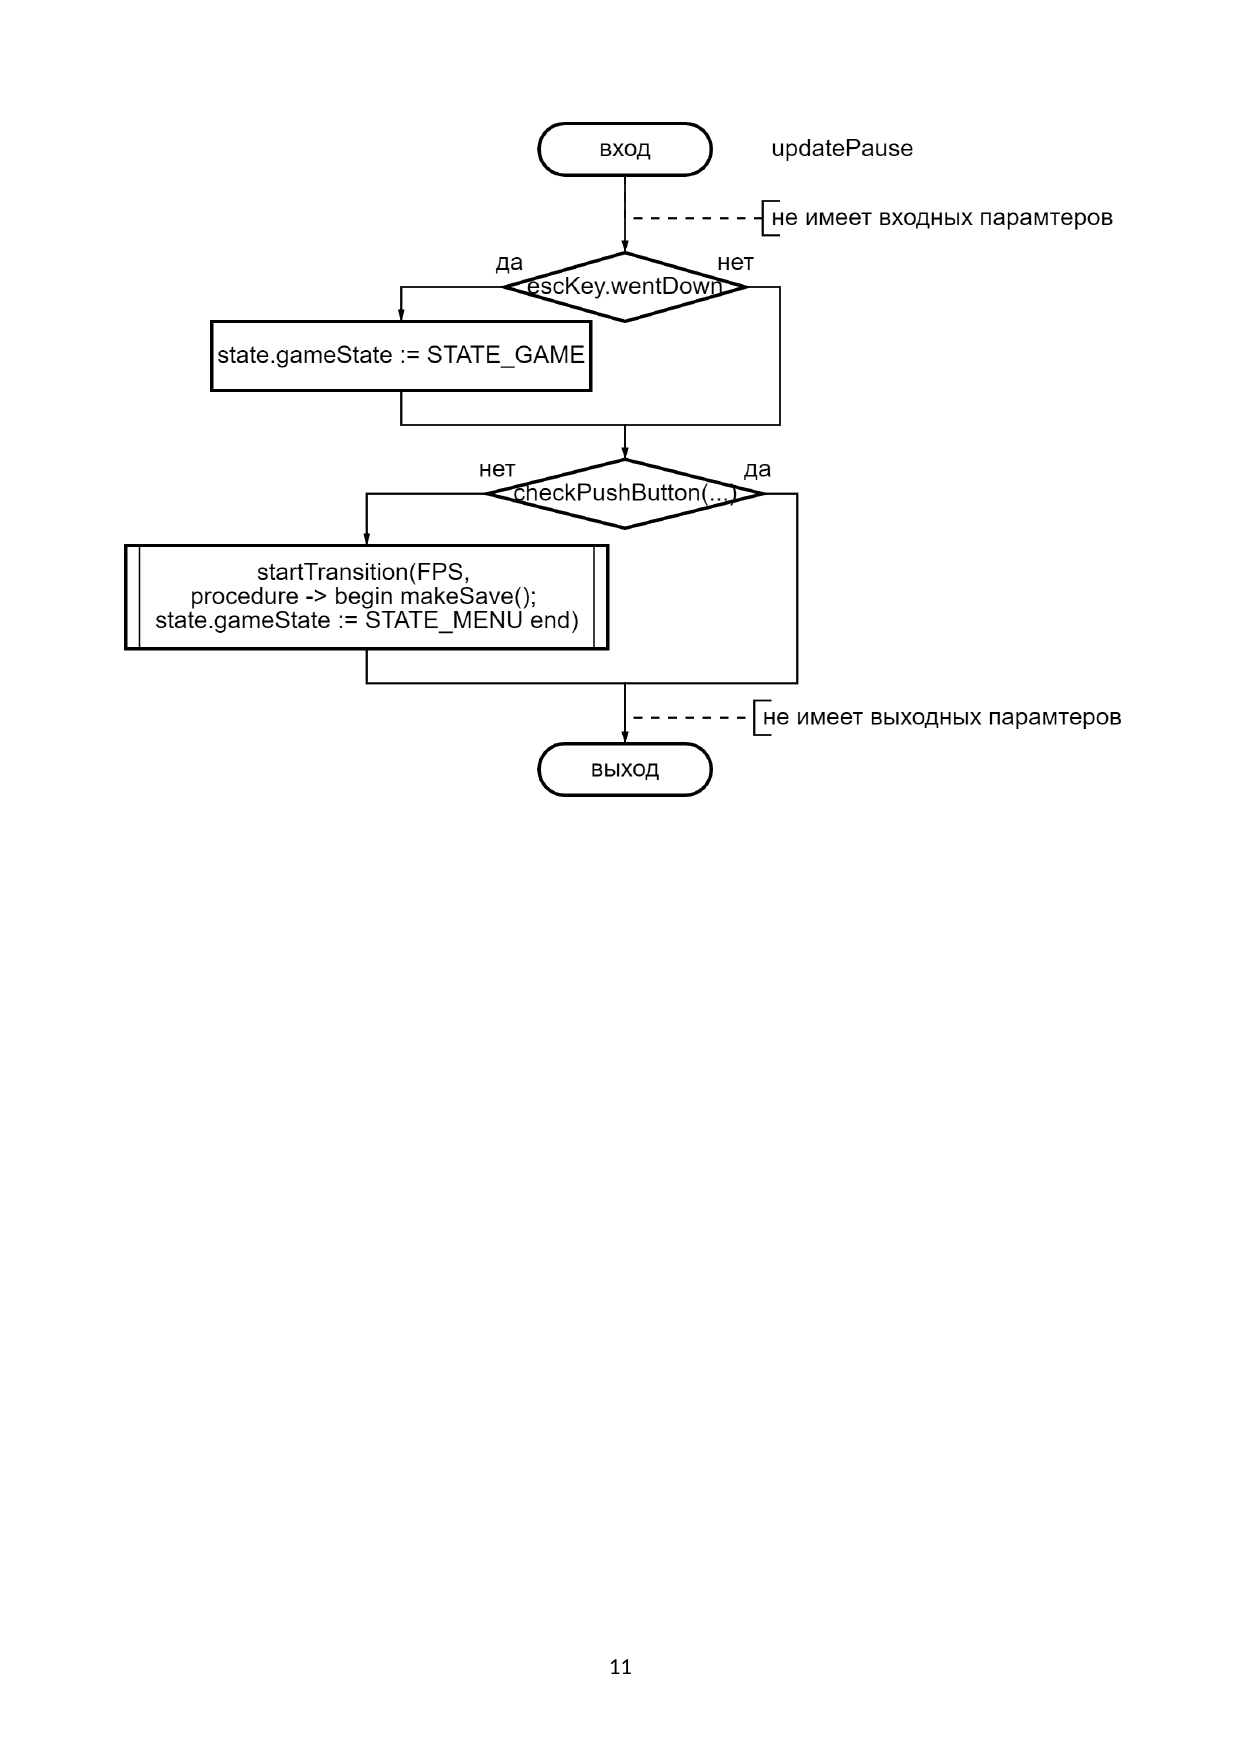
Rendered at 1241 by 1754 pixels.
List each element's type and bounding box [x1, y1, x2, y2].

picture [118, 118, 1123, 799]
